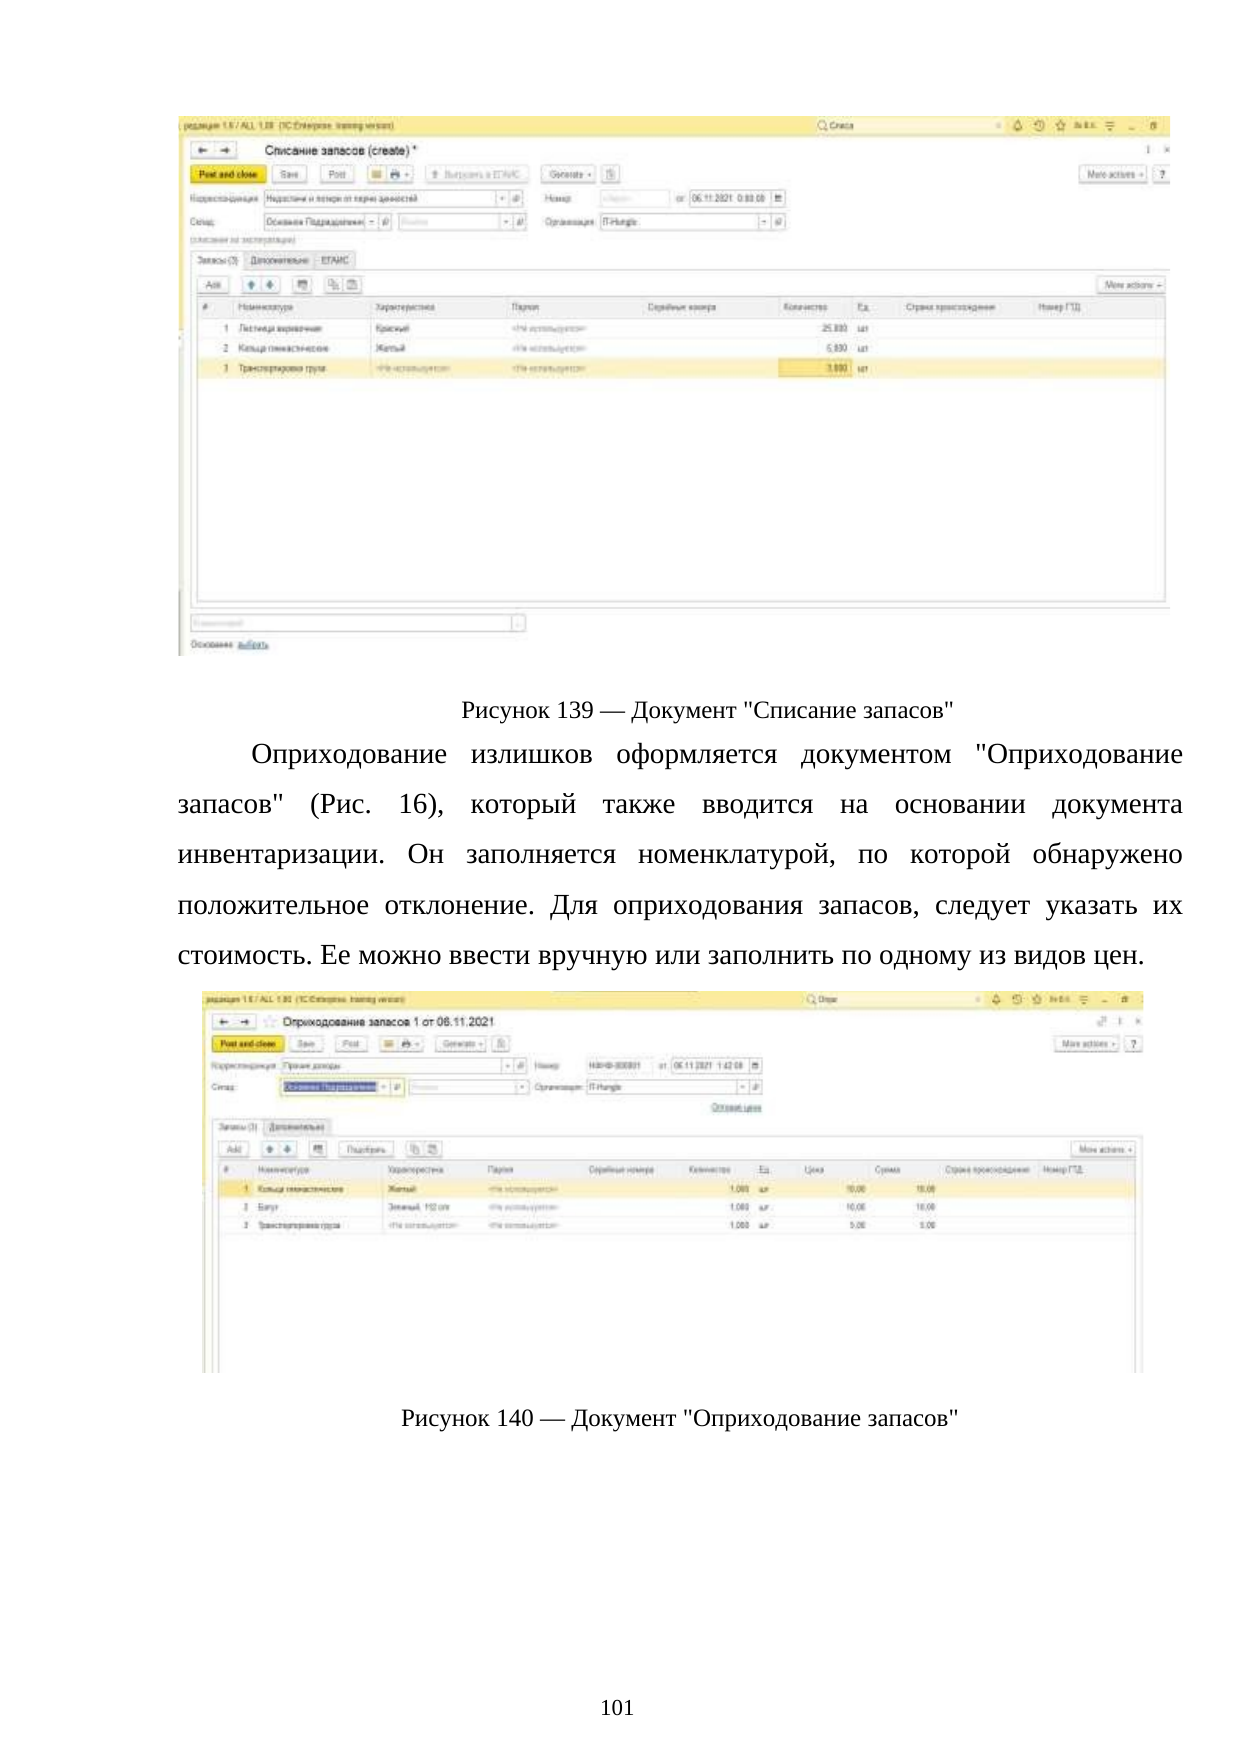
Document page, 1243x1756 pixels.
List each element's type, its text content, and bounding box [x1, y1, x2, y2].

text Рисунок 139 — Документ "Списание запасов" [461, 695, 1205, 723]
picture [202, 991, 1144, 1373]
picture [178, 116, 1171, 656]
text Рисунок 140 — Документ "Оприходование запасов" [280, 1373, 1079, 1432]
text Оприходование излишков оформляется документом "Оприходование запасов" (Рис. 16), который также вводится на основании документа инвентаризации. Он заполняется номенклатурой, по которой обнаружено положительное отклонение. Для оприходования запасов, следует указать их стоимость. Ее можно ввести вручную или заполнить по одному из видов цен. [177, 736, 1183, 971]
